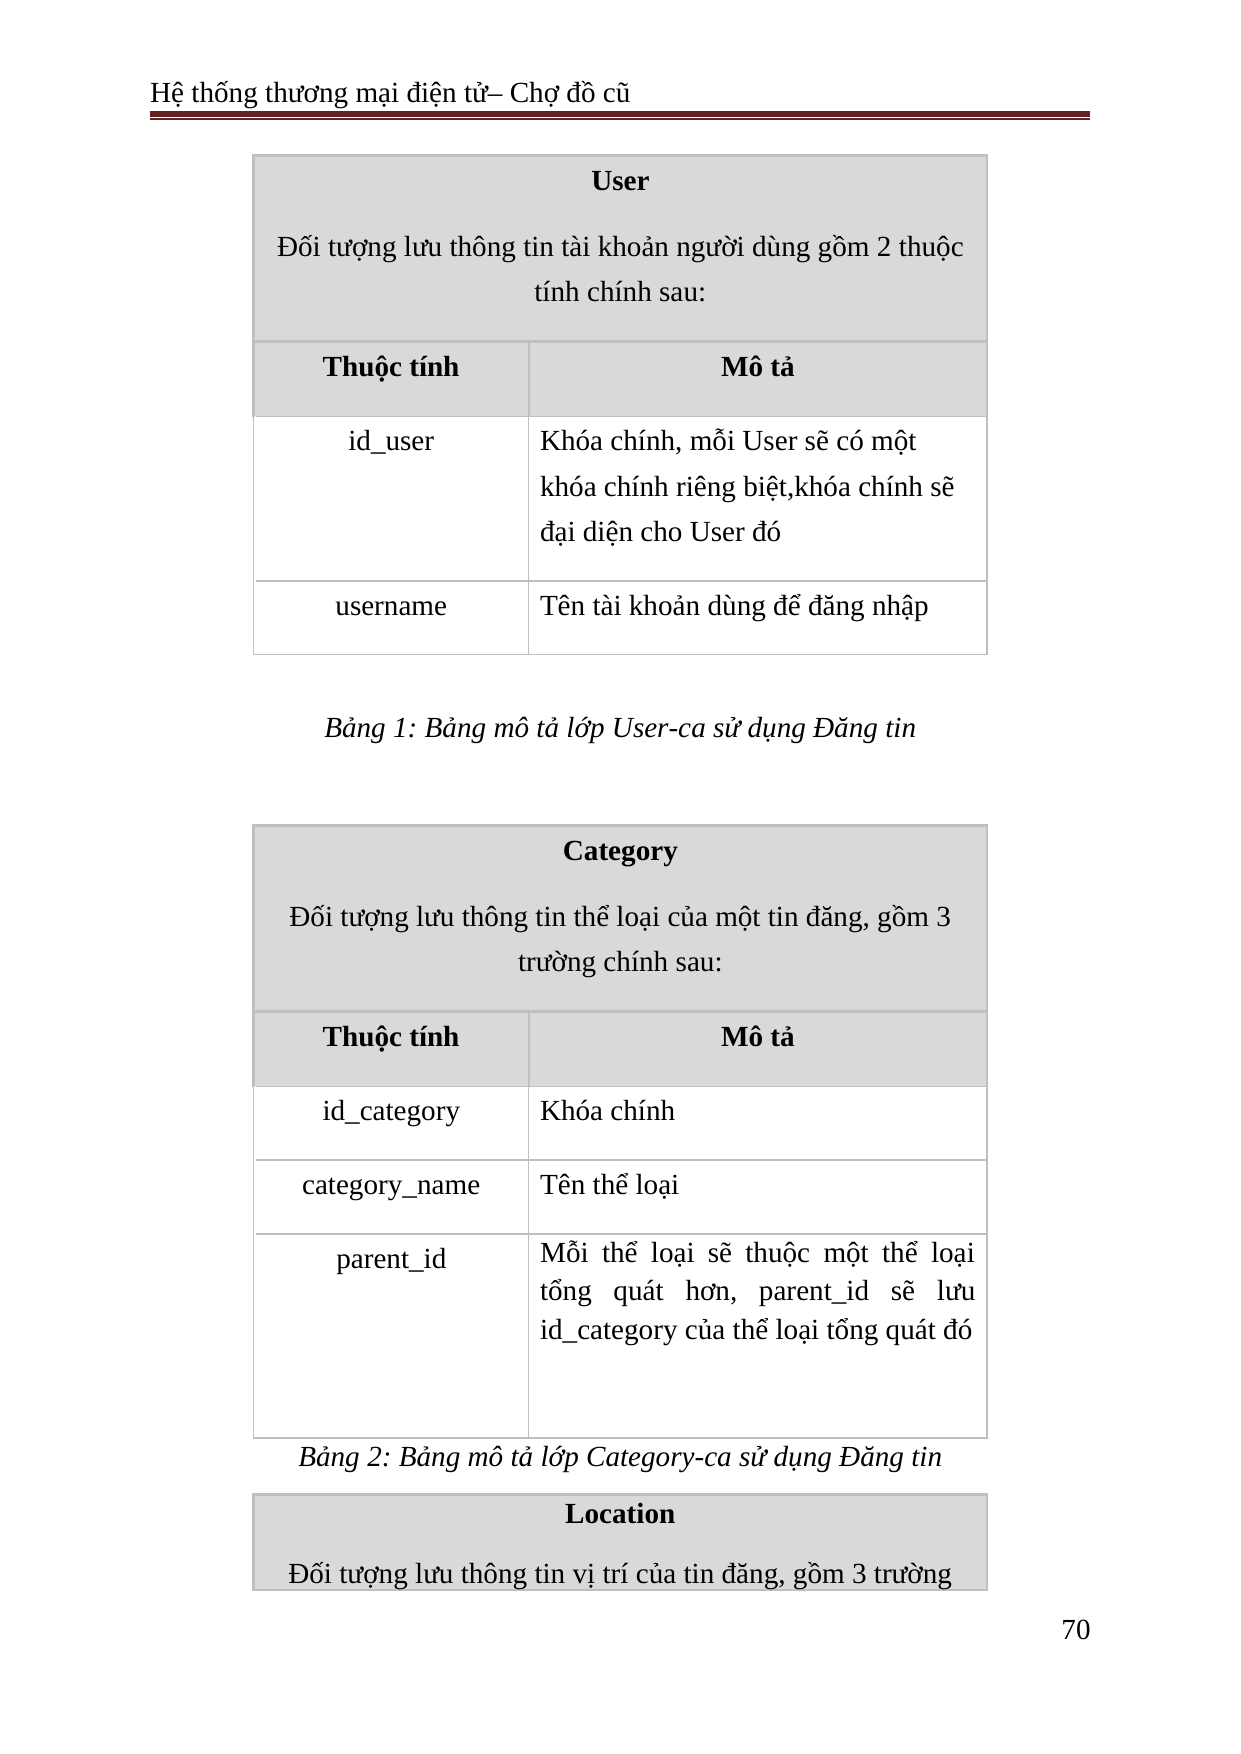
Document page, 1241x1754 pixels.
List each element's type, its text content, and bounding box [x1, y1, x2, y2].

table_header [255, 1496, 986, 1589]
table_cell Thuộc tính [255, 1013, 528, 1086]
table_header User Đối tượng lưu thông tin tài khoản người dùng gồm 2 thuộc tính chính sau: [255, 157, 986, 340]
table_cell Mỗi thể loại sẽ thuộc một thể loại tổng quát hơn, parent_id sẽ lưu id_category của thể loại tổng quát đó [529, 1235, 986, 1437]
table_cell id_category [254, 1087, 528, 1159]
table_cell Khóa chính, mỗi User sẽ có một khóa chính riêng biệt,khóa chính sẽ đại diện cho User đó [529, 417, 986, 580]
table_cell Tên thể loại [529, 1161, 986, 1233]
table_cell Thuộc tính [255, 343, 528, 416]
table_cell category_name [254, 1159, 528, 1233]
table_cell Tên tài khoản dùng để đăng nhập [529, 582, 986, 654]
text Bảng 1: Bảng mô tả lớp User-ca sử dụng Đăng tin [150, 710, 1090, 743]
table_cell Mô tả [530, 1013, 986, 1086]
table_header Category Đối tượng lưu thông tin thể loại của một tin đăng, gồm 3 trường chính sau: [255, 827, 986, 1010]
table_cell Mô tả [530, 343, 986, 416]
table_cell username [254, 580, 528, 654]
table_cell parent_id [254, 1233, 528, 1437]
table_cell id_user [254, 417, 528, 580]
table_cell Khóa chính [529, 1087, 986, 1159]
text Bảng 2: Bảng mô tả lớp Category-ca sử dụng Đăng tin [150, 1439, 1090, 1472]
